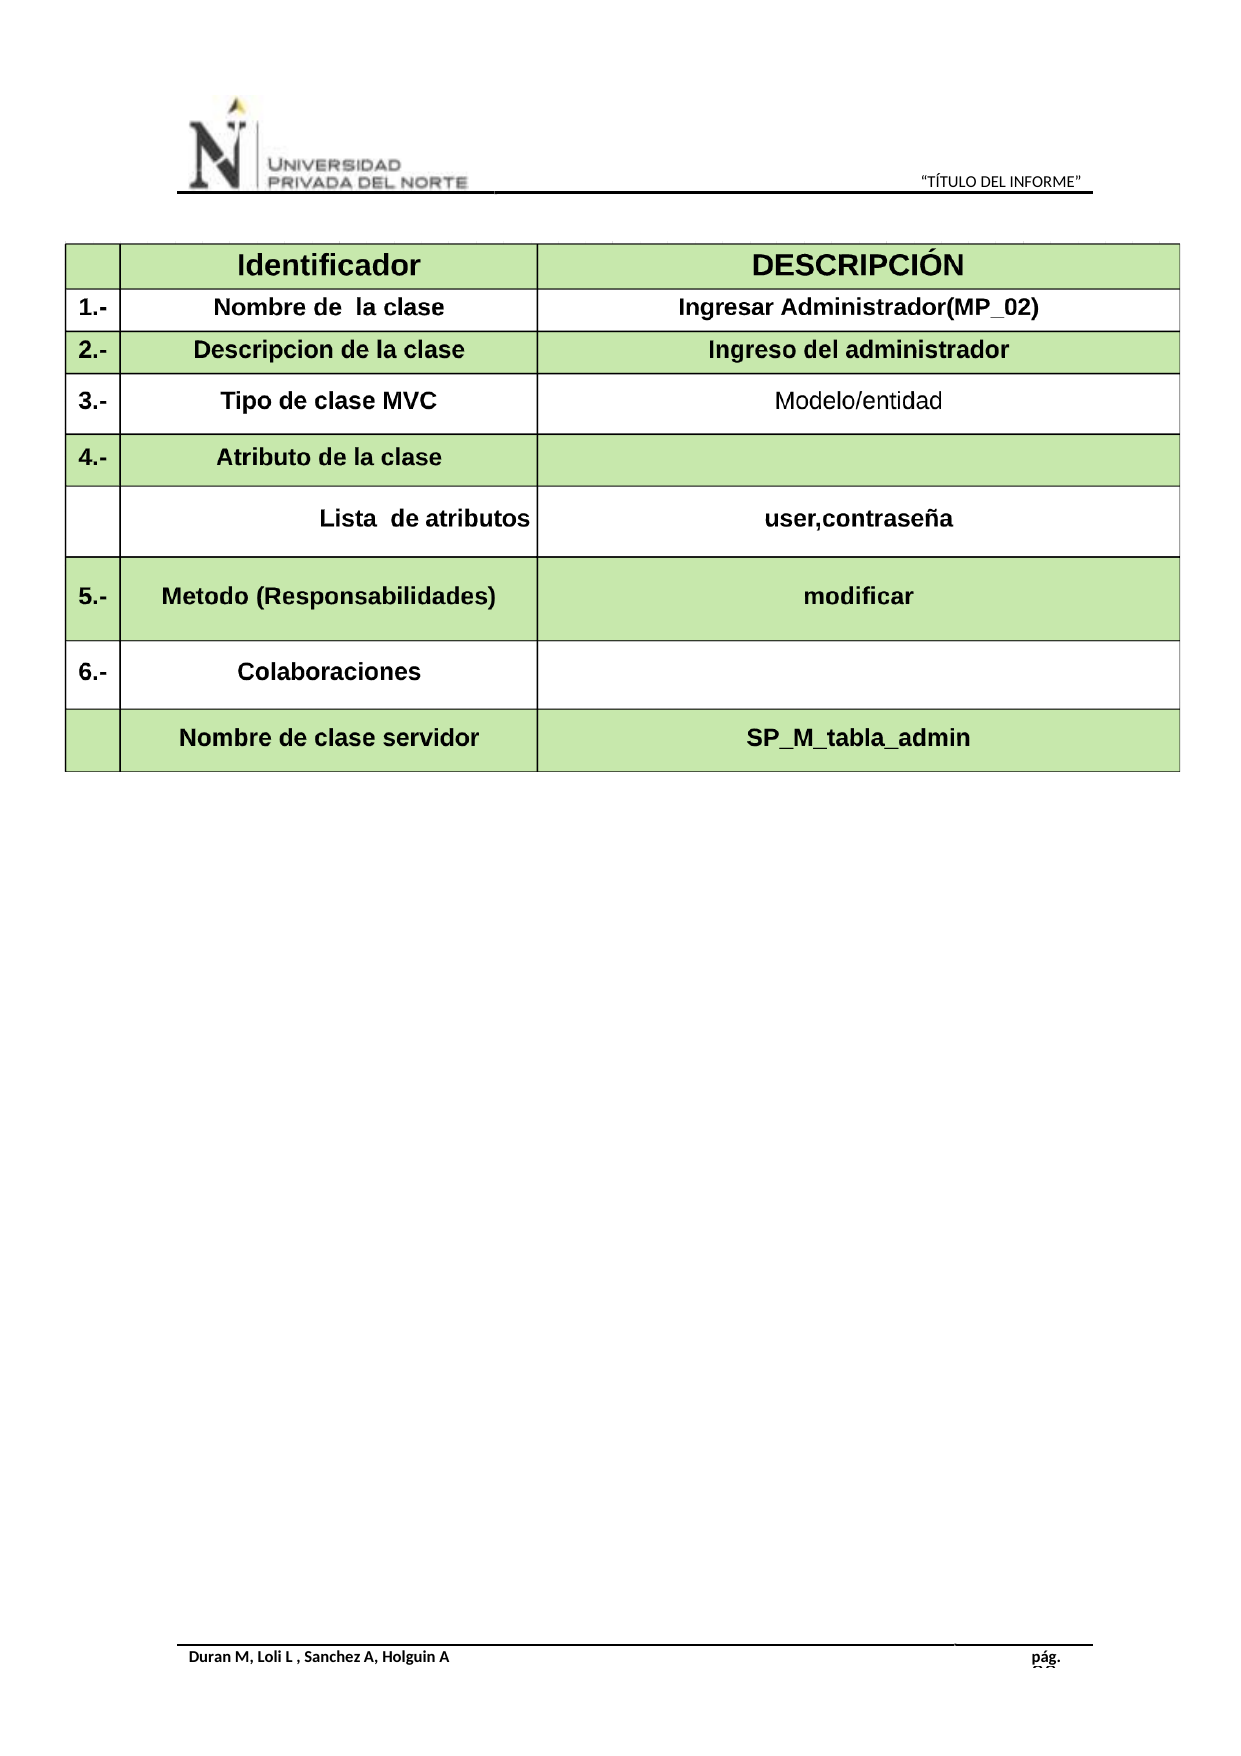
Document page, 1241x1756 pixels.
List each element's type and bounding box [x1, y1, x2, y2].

picture [64, 241, 1181, 772]
picture [188, 95, 469, 191]
